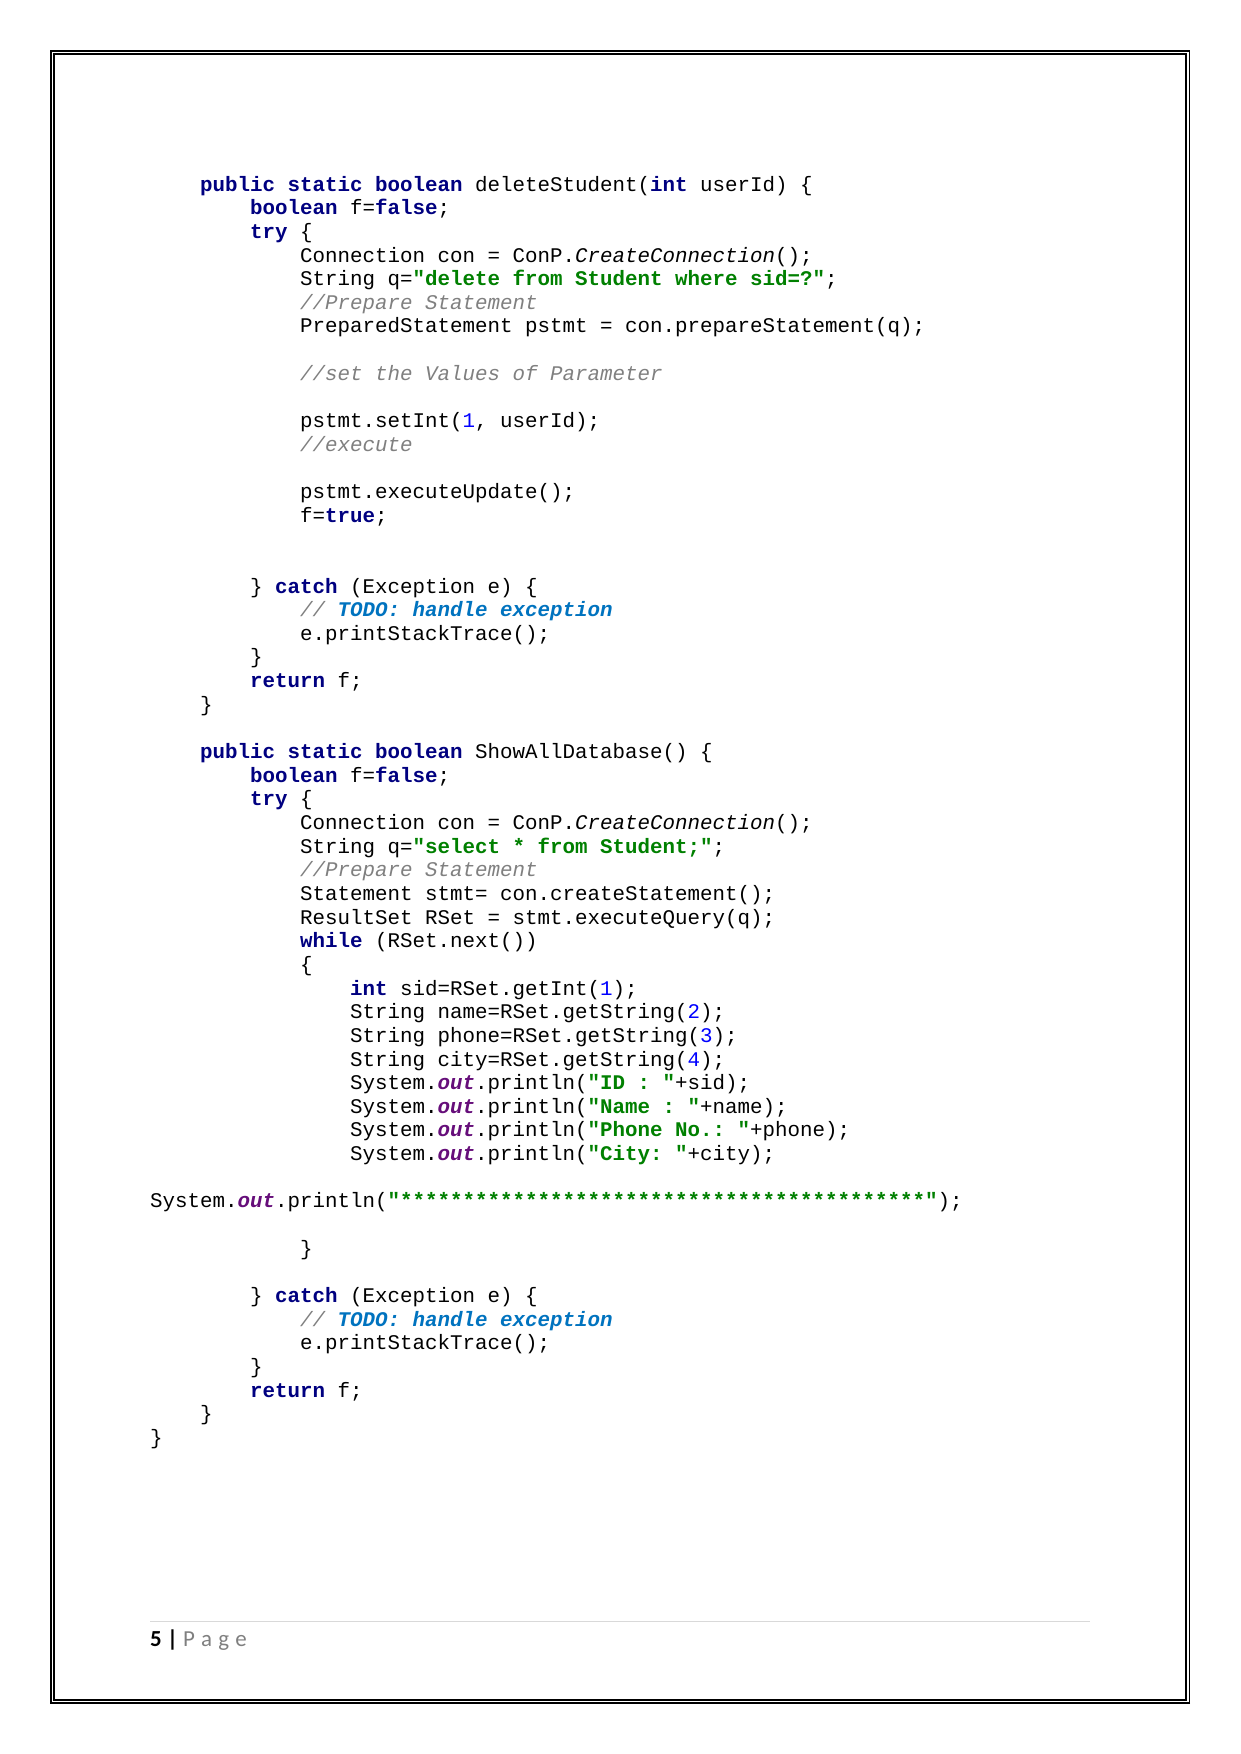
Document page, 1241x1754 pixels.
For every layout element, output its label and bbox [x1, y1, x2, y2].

text [150, 150, 1090, 1451]
